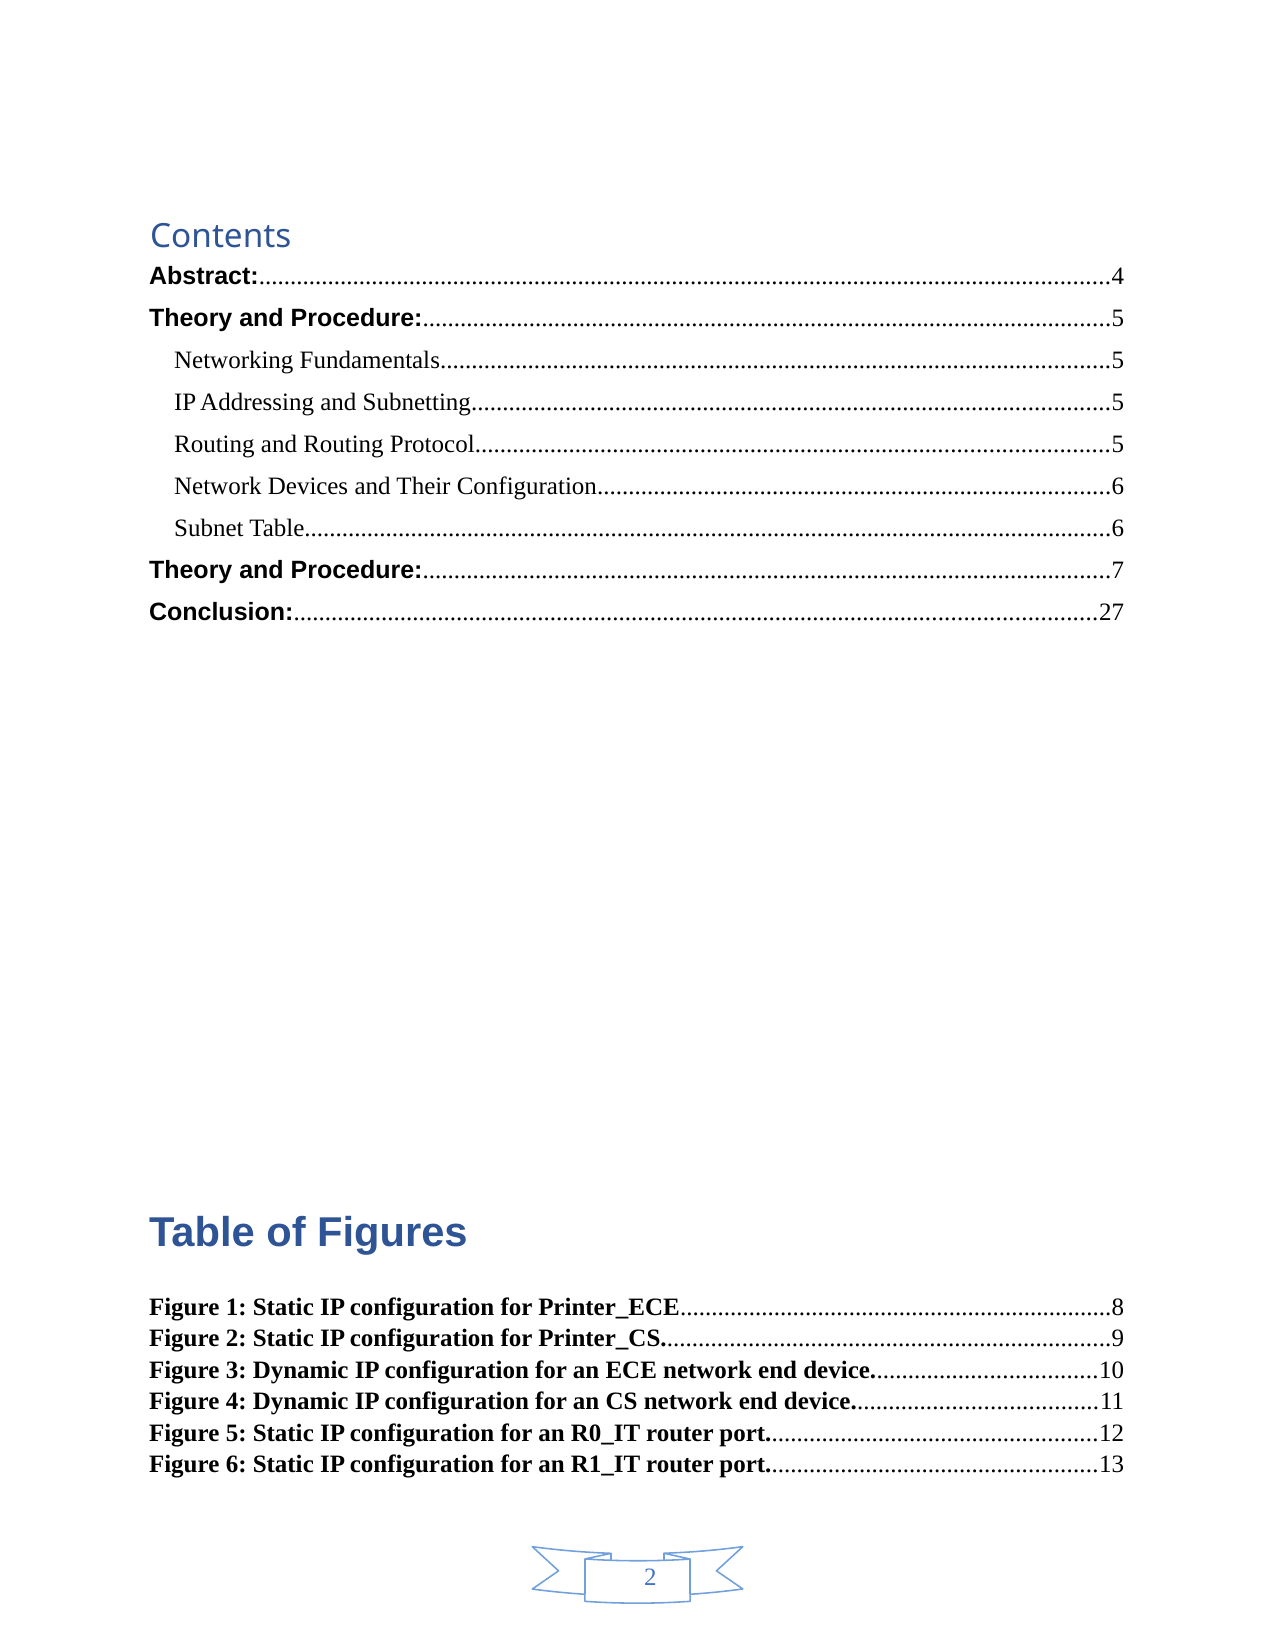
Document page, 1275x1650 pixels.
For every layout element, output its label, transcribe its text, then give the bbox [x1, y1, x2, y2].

text Figure 3: Dynamic IP configuration for an ECE network end device. 10 [149, 1355, 1125, 1384]
text Figure 1: Static IP configuration for Printer_ECE 8 [149, 1292, 1125, 1321]
text Figure 6: Static IP configuration for an R1_IT router port. 13 [149, 1449, 1125, 1478]
text Figure 5: Static IP configuration for an R0_IT router port. 12 [149, 1418, 1125, 1447]
text Figure 4: Dynamic IP configuration for an CS network end device. 11 [149, 1386, 1125, 1415]
text Table of Figures [149, 1207, 1125, 1255]
text Figure 2: Static IP configuration for Printer_CS. 9 [149, 1323, 1125, 1352]
